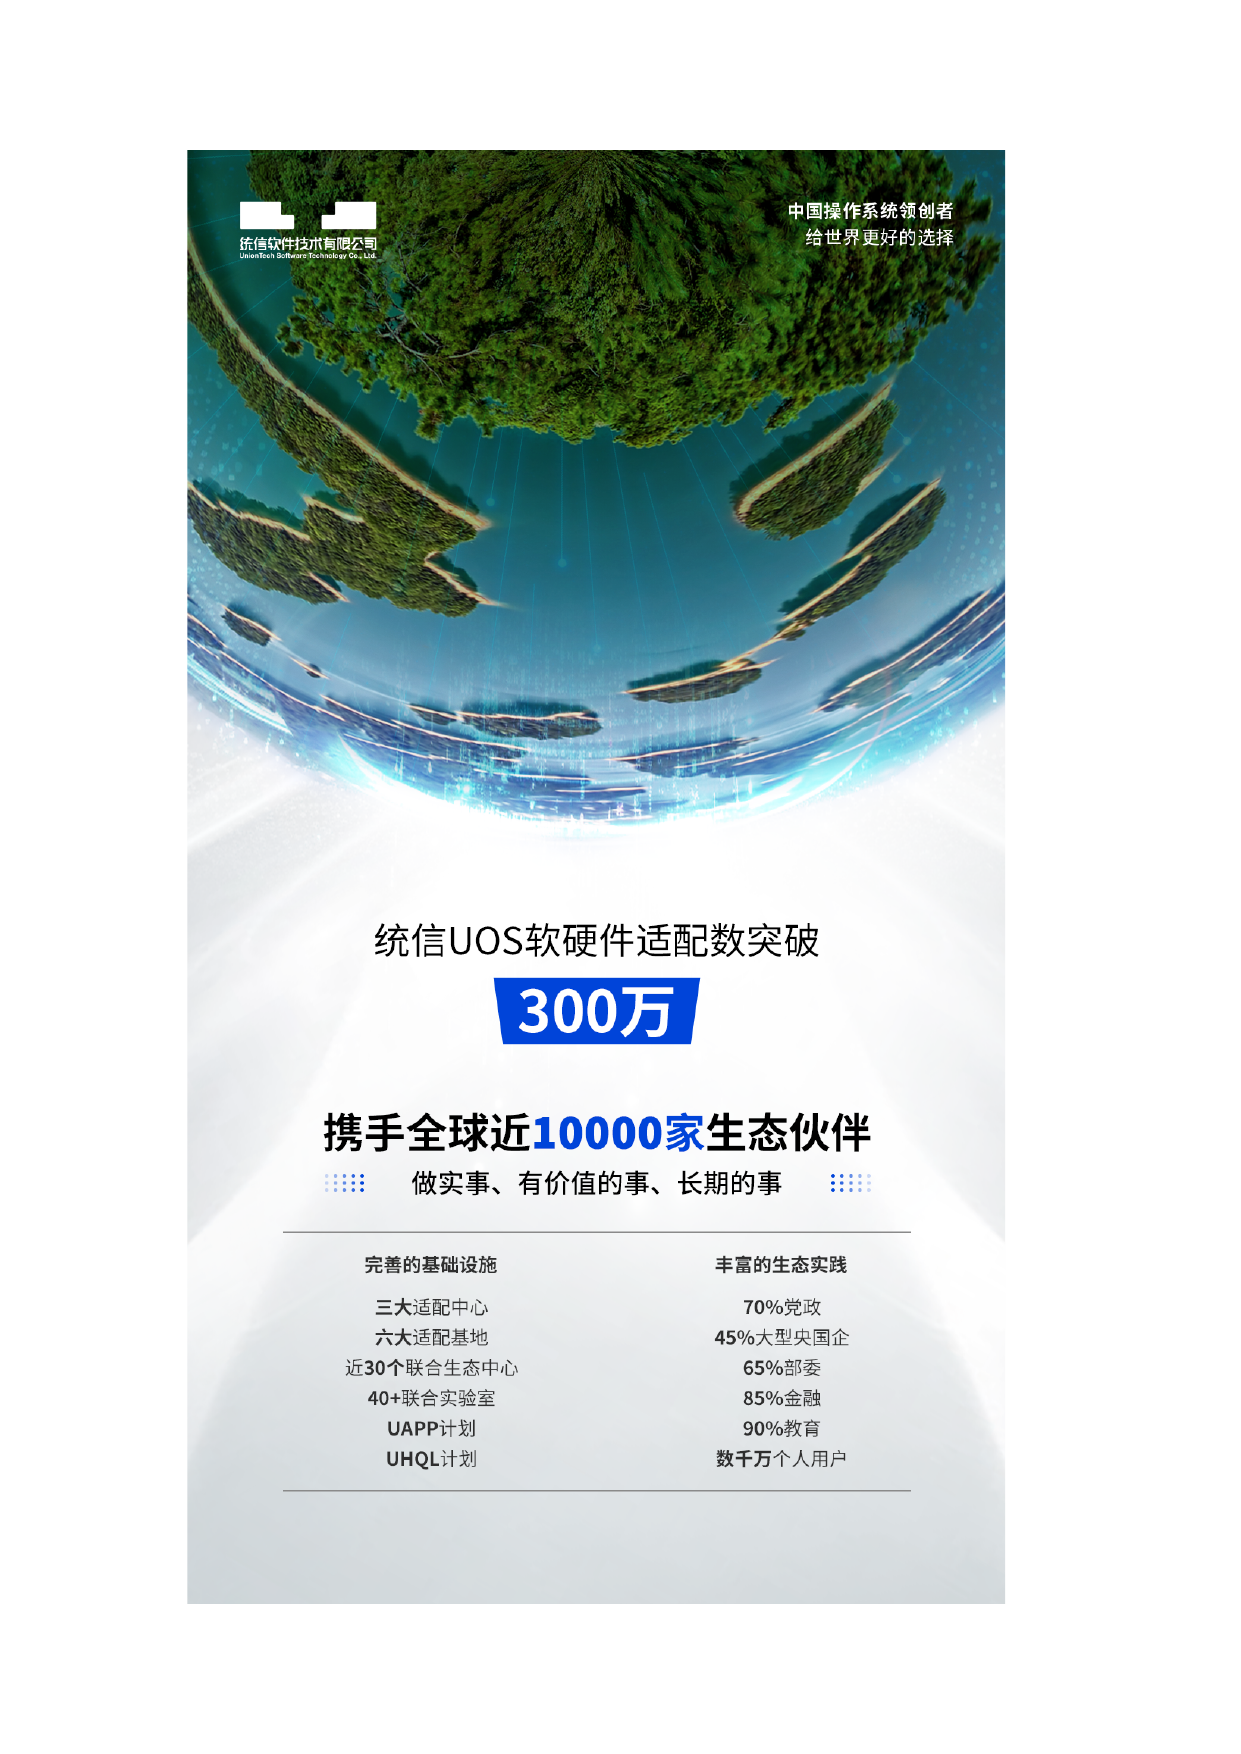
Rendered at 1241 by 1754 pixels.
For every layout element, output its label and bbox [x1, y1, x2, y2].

picture [187, 150, 1005, 1604]
